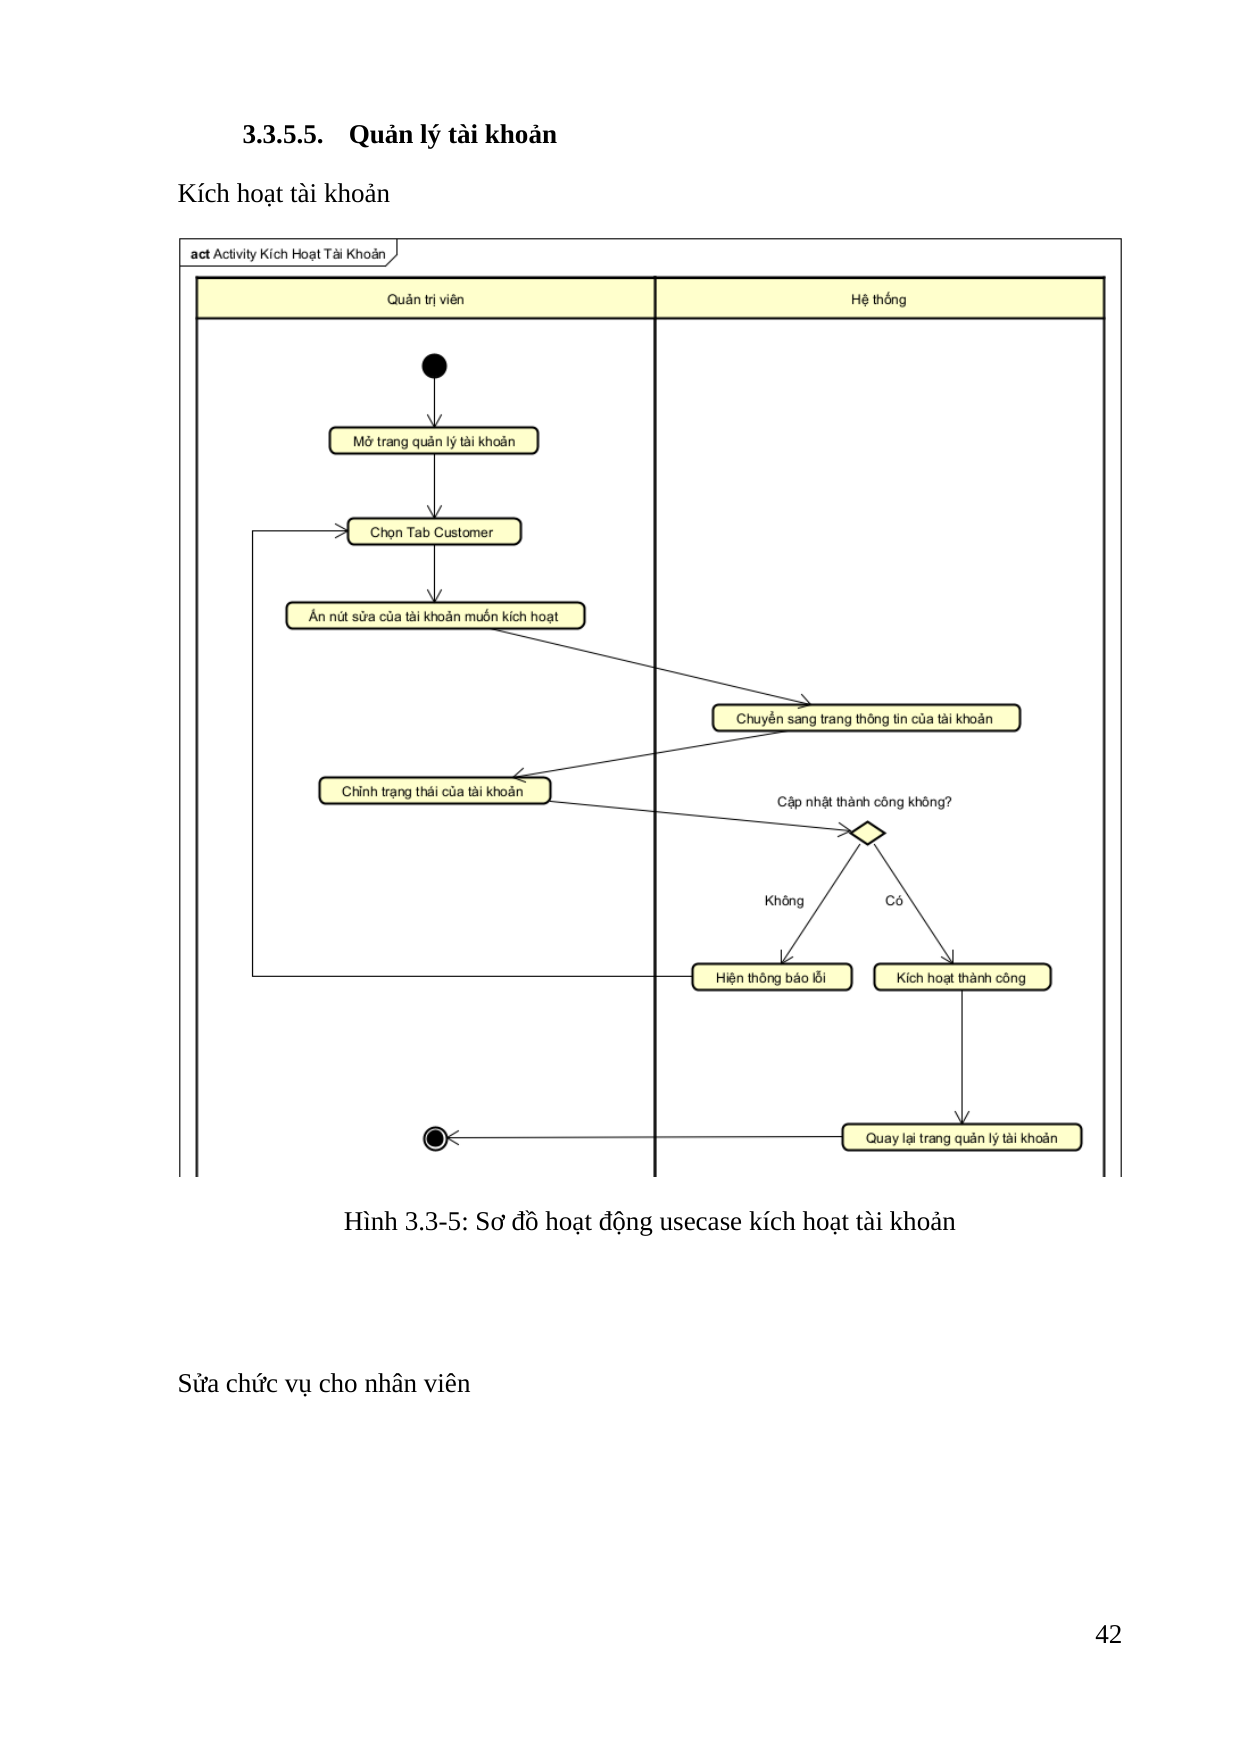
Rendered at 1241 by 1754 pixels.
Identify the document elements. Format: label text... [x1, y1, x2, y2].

subtitle Quản lý tài khoản [242, 118, 1122, 149]
text Hình 3.3-5: Sơ đồ hoạt động usecase kích hoạt tài khoản [177, 1205, 1122, 1236]
text Sửa chức vụ cho nhân viên [177, 1367, 1122, 1398]
text Kích hoạt tài khoản [177, 177, 1122, 208]
picture [177, 236, 1123, 1177]
